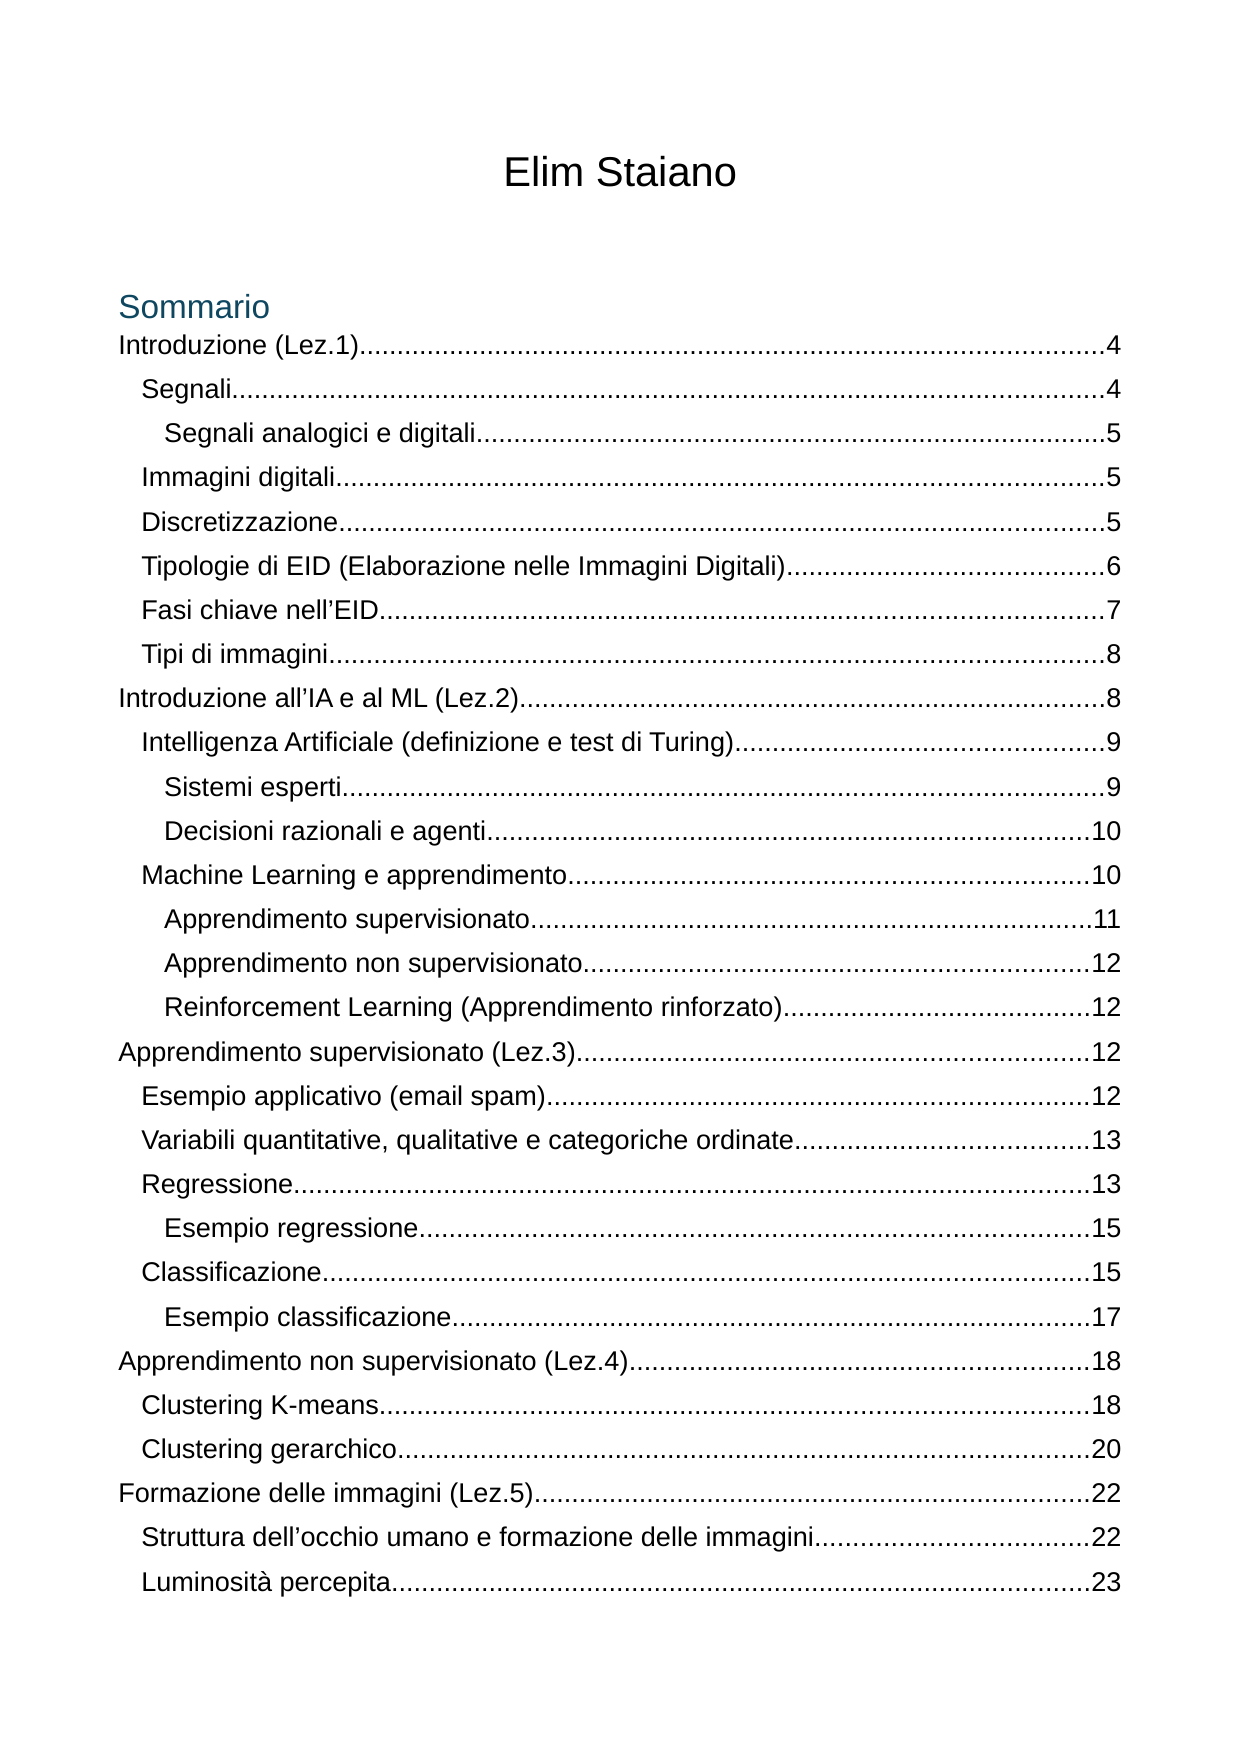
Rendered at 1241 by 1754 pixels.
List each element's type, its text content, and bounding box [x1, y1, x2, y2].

text Elim Staiano [118, 148, 1122, 196]
